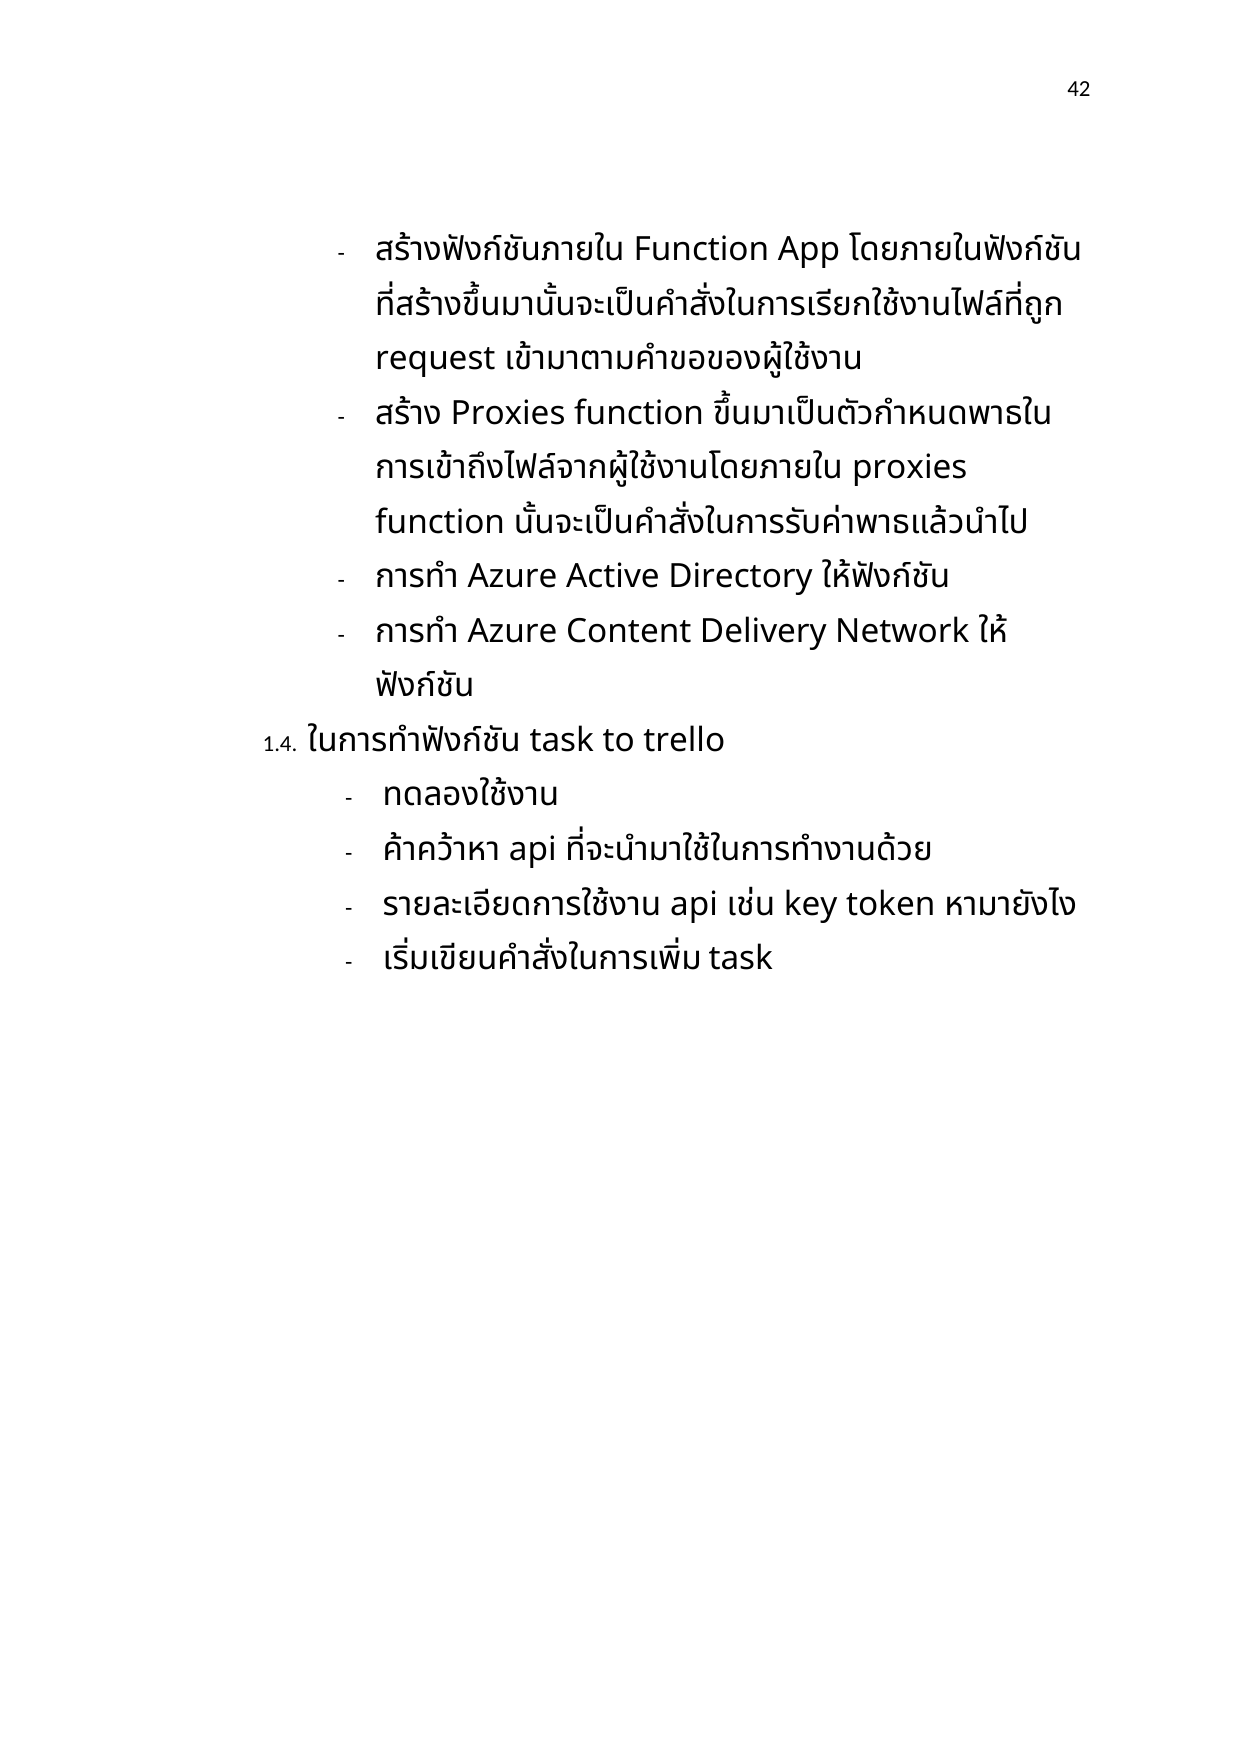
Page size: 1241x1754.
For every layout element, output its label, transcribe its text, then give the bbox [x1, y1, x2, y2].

list ในการทำฟังก์ชัน task to trello [262, 716, 1090, 766]
list ทดลองใช้งาน [345, 770, 1090, 821]
list สร้างฟังก์ชันภายใน Function App โดยภายในฟังก์ชันที่สร้างขึ้นมานั้นจะเป็นคำสั่งในการเรียกใช้งานไฟล์ที่ถูก request เข้ามาตามคำขอของผู้ใช้งาน [337, 225, 1090, 384]
list การทำ Azure Active Directory ให้ฟังก์ชัน [337, 552, 1090, 603]
list สร้าง Proxies function ขึ้นมาเป็นตัวกำหนดพาธในการเข้าถึงไฟล์จากผู้ใช้งานโดยภายใน proxies function นั้นจะเป็นคำสั่งในการรับค่าพาธแล้วนำไป [337, 388, 1090, 548]
list ค้าคว้าหา api ที่จะนำมาใช้ในการทำงานด้วย [345, 825, 1090, 875]
list รายละเอียดการใช้งาน api เช่น key token หามายังไง [345, 879, 1090, 930]
list การทำ Azure Content Delivery Network ให้ฟังก์ชัน [337, 607, 1090, 712]
list เริ่มเขียนคำสั่งในการเพิ่มtask [345, 934, 1090, 984]
